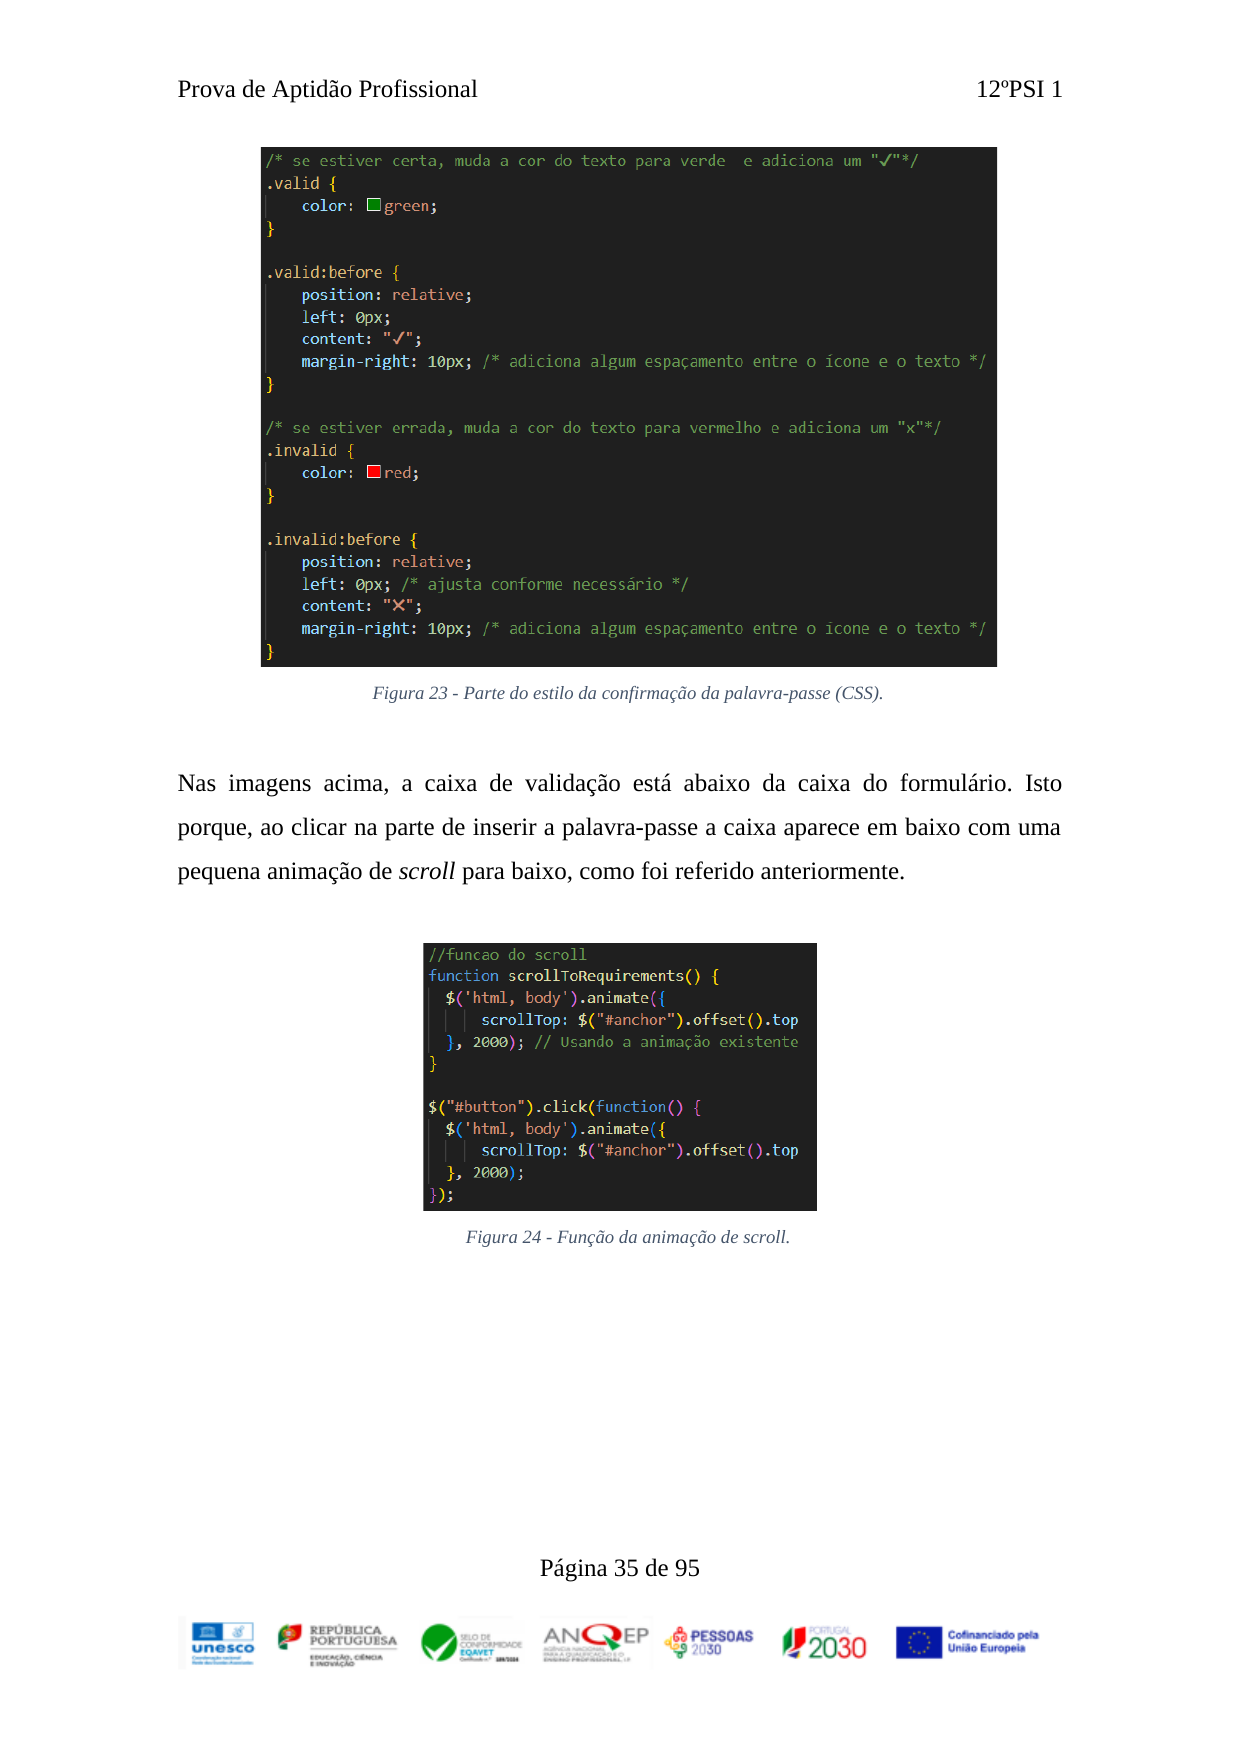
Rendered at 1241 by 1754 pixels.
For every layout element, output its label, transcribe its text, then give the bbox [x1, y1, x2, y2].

text Figura 24 - Função da animação de scroll. [195, 1226, 1063, 1247]
picture [260, 147, 998, 667]
text Nas imagens acima, a caixa de validação está abaixo da caixa do formulário. Isto porque, ao clicar na parte de inserir a palavra-passe a caixa aparece em baixo com uma pequena animação de scroll para baixo, como foi referido anteriormente. [177, 768, 1063, 884]
picture [423, 943, 817, 1211]
picture [177, 1615, 1084, 1677]
text Figura 23 - Parte do estilo da confirmação da palavra-passe (CSS). [195, 682, 1063, 704]
